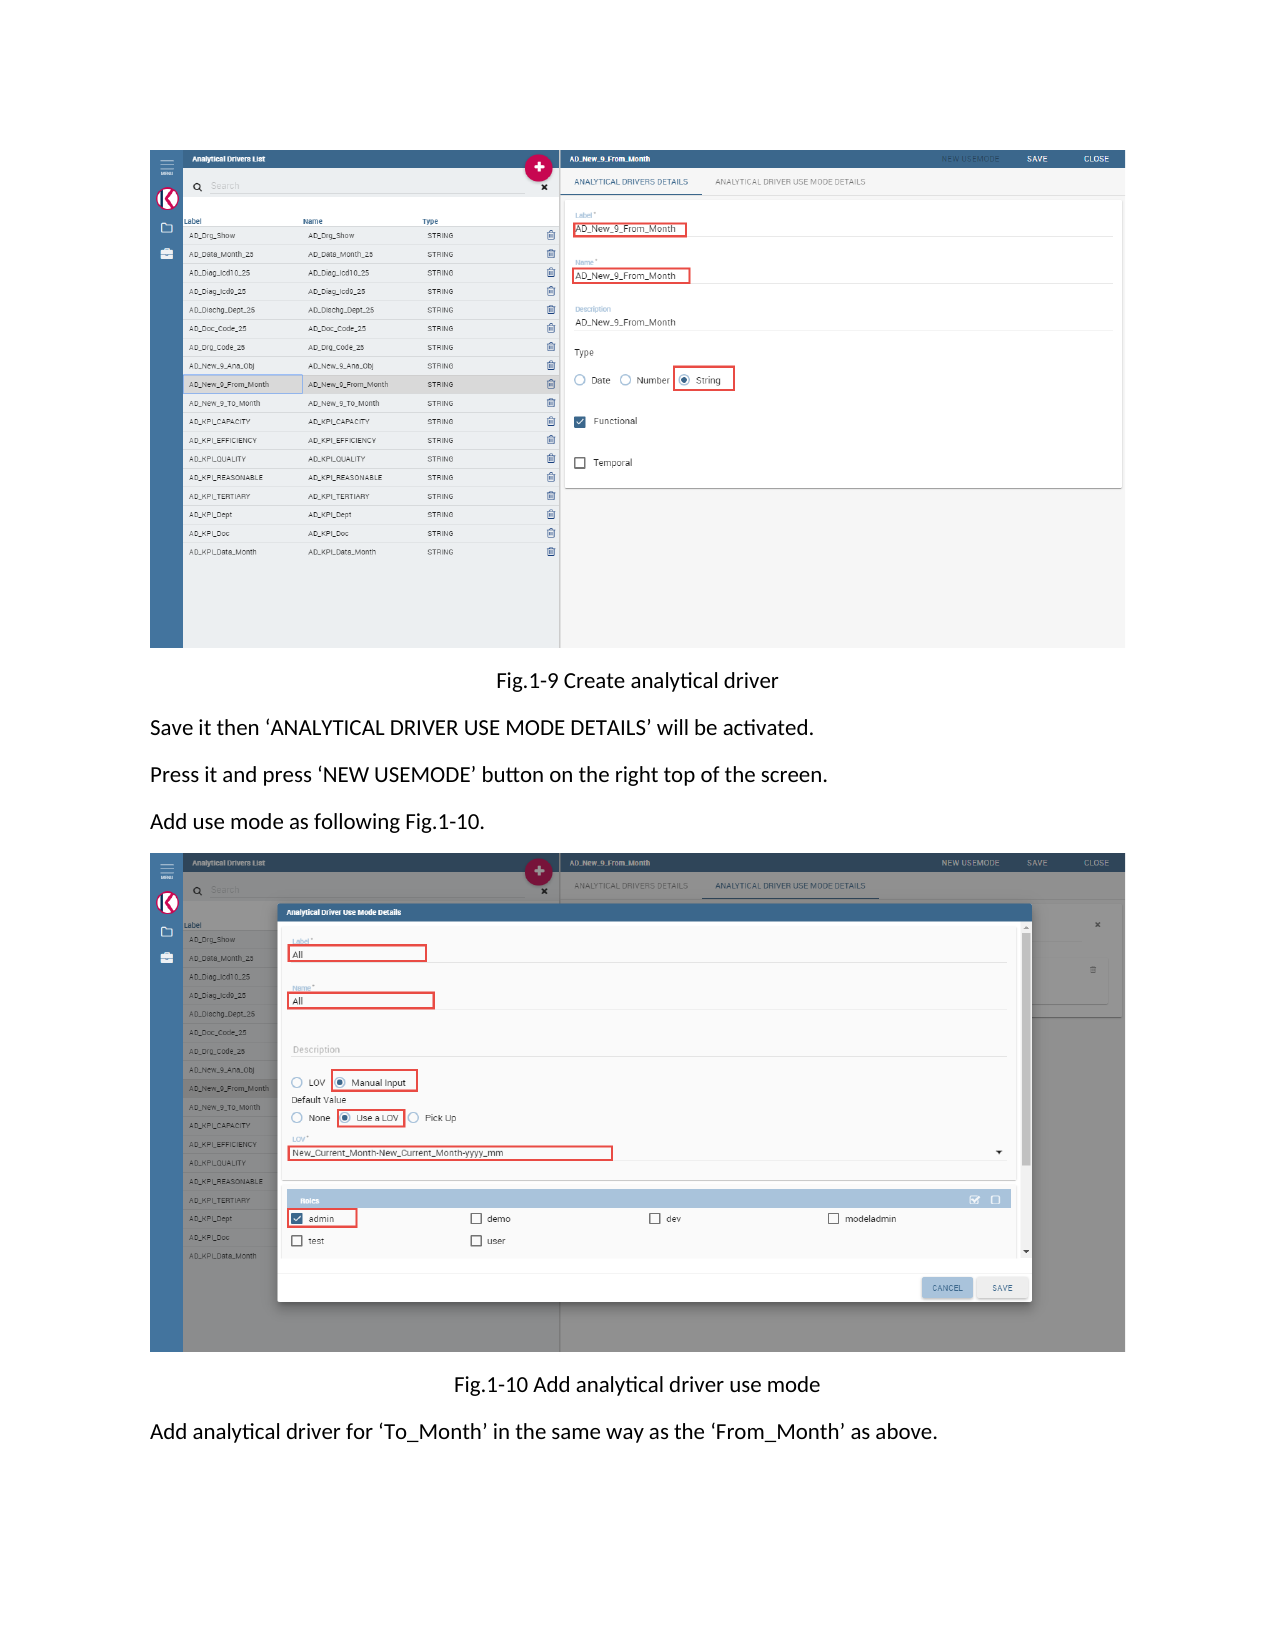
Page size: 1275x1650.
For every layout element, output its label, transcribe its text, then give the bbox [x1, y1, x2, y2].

text Save it then ‘ANALYTICAL DRIVER USE MODE DETAILS’ will be activated. [150, 713, 1125, 741]
picture [150, 853, 1125, 1352]
text Add use mode as following Fig.1-10. [150, 807, 1125, 835]
text Fig.1-9 Create analytical driver [150, 666, 1125, 694]
text Fig.1-10 Add analytical driver use mode [150, 1370, 1125, 1398]
text Press it and press ‘NEW USEMODE’ button on the right top of the screen. [150, 760, 1125, 788]
picture [150, 150, 1125, 648]
text Add analytical driver for ‘To_Month’ in the same way as the ‘From_Month’ as above. [150, 1417, 1125, 1445]
